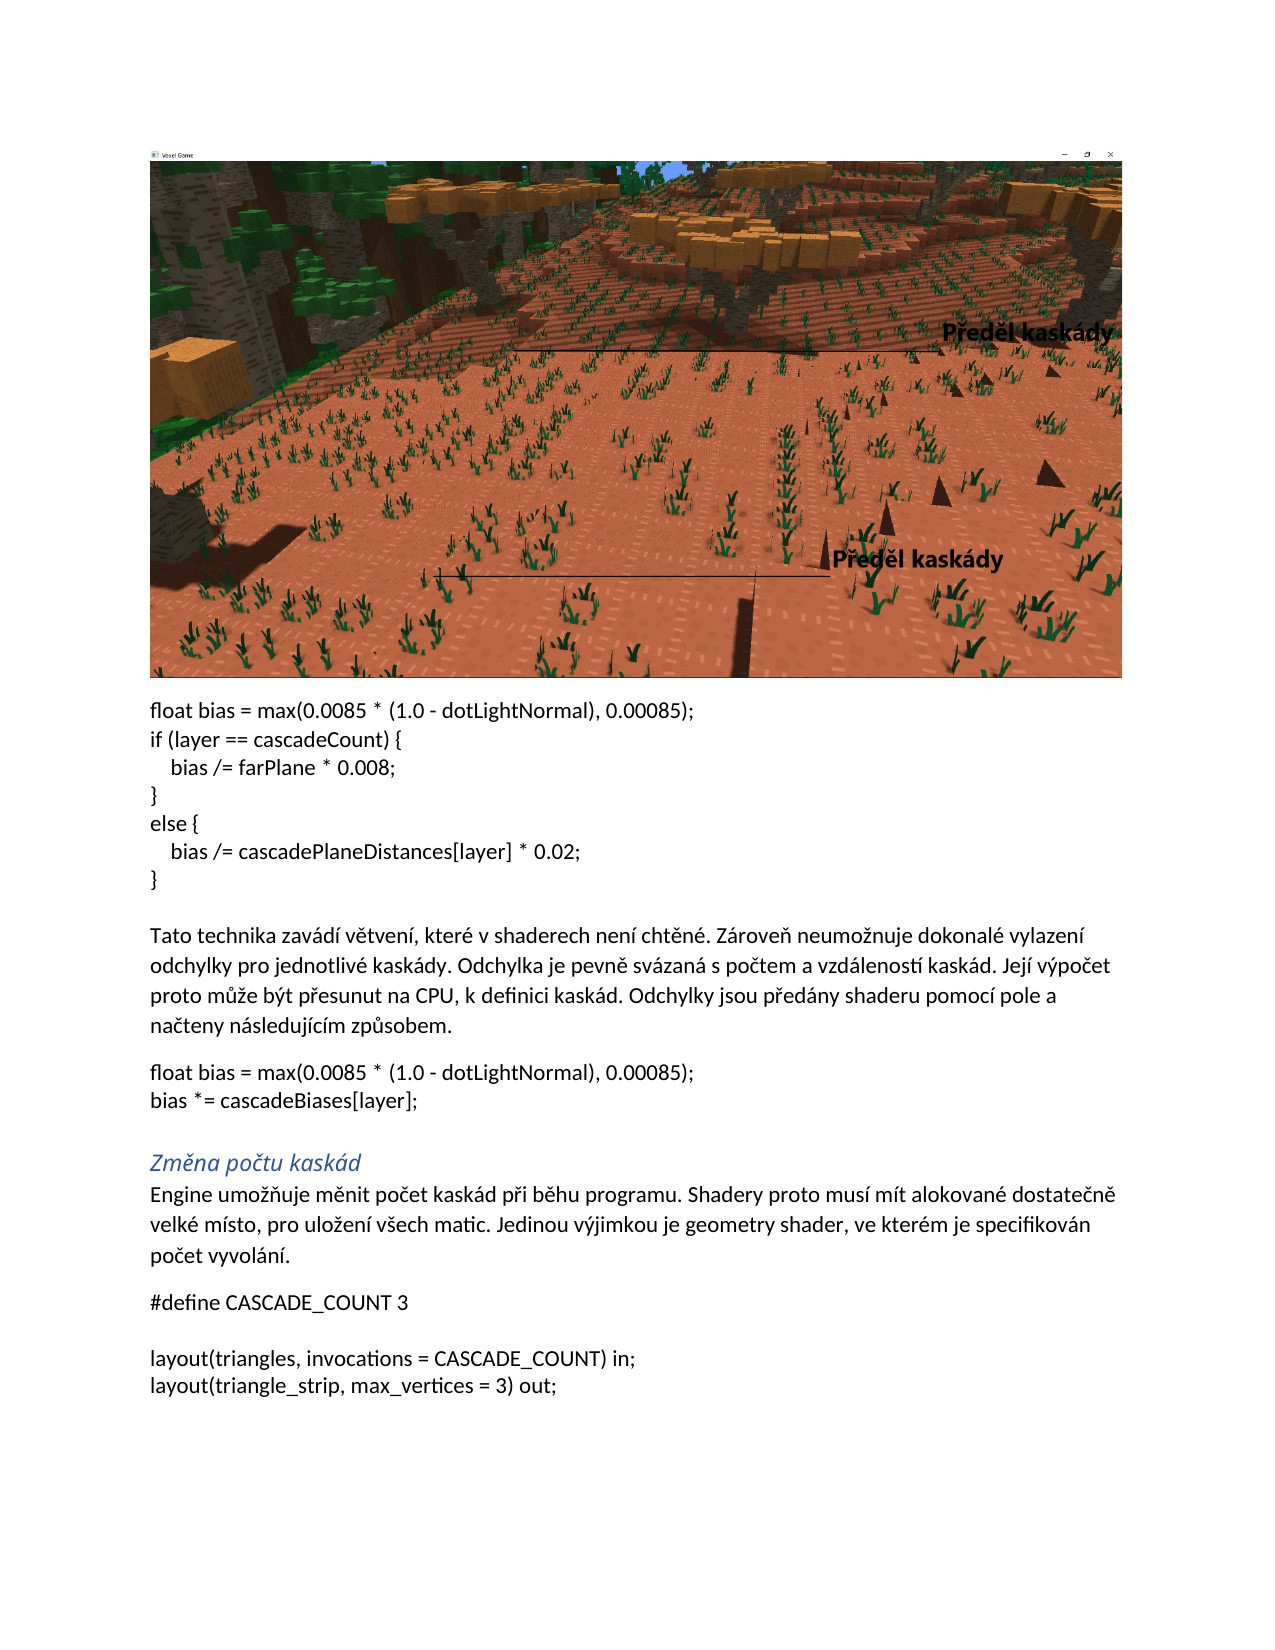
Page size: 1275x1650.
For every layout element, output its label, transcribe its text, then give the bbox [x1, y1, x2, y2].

picture [150, 150, 1123, 678]
text layout(triangles, invocations = CASCADE_COUNT) in; [150, 1344, 1125, 1372]
text #define CASCADE_COUNT 3 [150, 1288, 1125, 1316]
text float bias = max(0.0085 * (1.0 - dotLightNormal), 0.00085); [150, 1058, 1125, 1086]
text Engine umožňuje měnit počet kaskád při běhu programu. Shadery proto musí mít alokované dostatečně velké místo, pro uložení všech matic. Jedinou výjimkou je geometry shader, ve kterém je specifikován počet vyvolání. [150, 1180, 1125, 1269]
text layout(triangle_strip, max_vertices = 3) out; [150, 1372, 1125, 1400]
text bias *= cascadeBiases[layer]; [150, 1086, 1125, 1114]
text } [150, 781, 1125, 809]
subtitle Změna počtu kaskád [150, 1147, 1125, 1178]
text float bias = max(0.0085 * (1.0 - dotLightNormal), 0.00085); [150, 697, 1125, 725]
text else { [150, 809, 1125, 837]
text Tato technika zavádí větvení, které v shaderech není chtěné. Zároveň neumožnuje dokonalé vylazení odchylky pro jednotlivé kaskády. Odchylka je pevně svázaná s počtem a vzdáleností kaskád. Její výpočet proto může být přesunut na CPU, k definici kaskád. Odchylky jsou předány shaderu pomocí pole a načteny následujícím způsobem. [150, 921, 1125, 1039]
text bias /= cascadePlaneDistances[layer] * 0.02; [150, 837, 1125, 865]
text } [150, 865, 1125, 893]
text bias /= farPlane * 0.008; [150, 753, 1125, 781]
text if (layer == cascadeCount) { [150, 725, 1125, 753]
